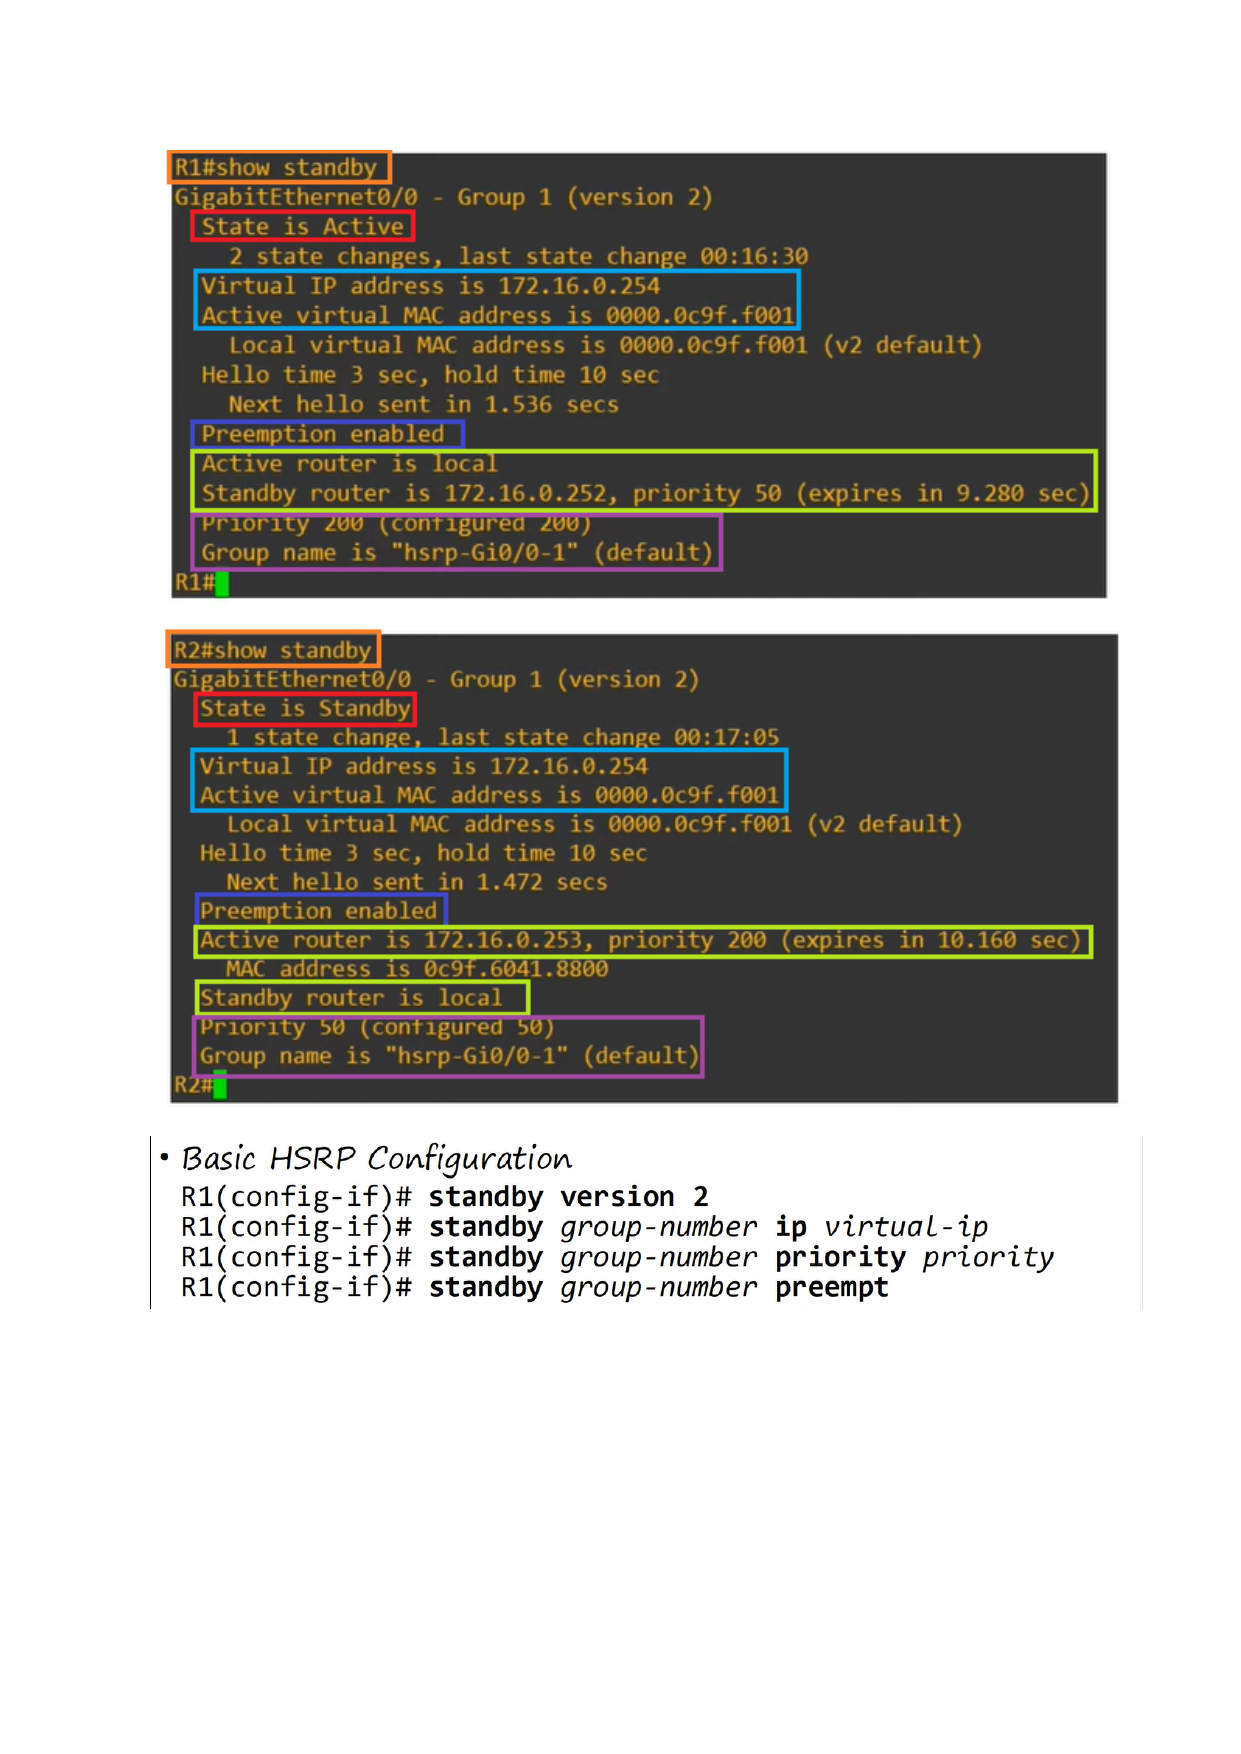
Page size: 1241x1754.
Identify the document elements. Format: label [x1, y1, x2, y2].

picture [150, 1136, 1143, 1309]
picture [150, 150, 1131, 1118]
